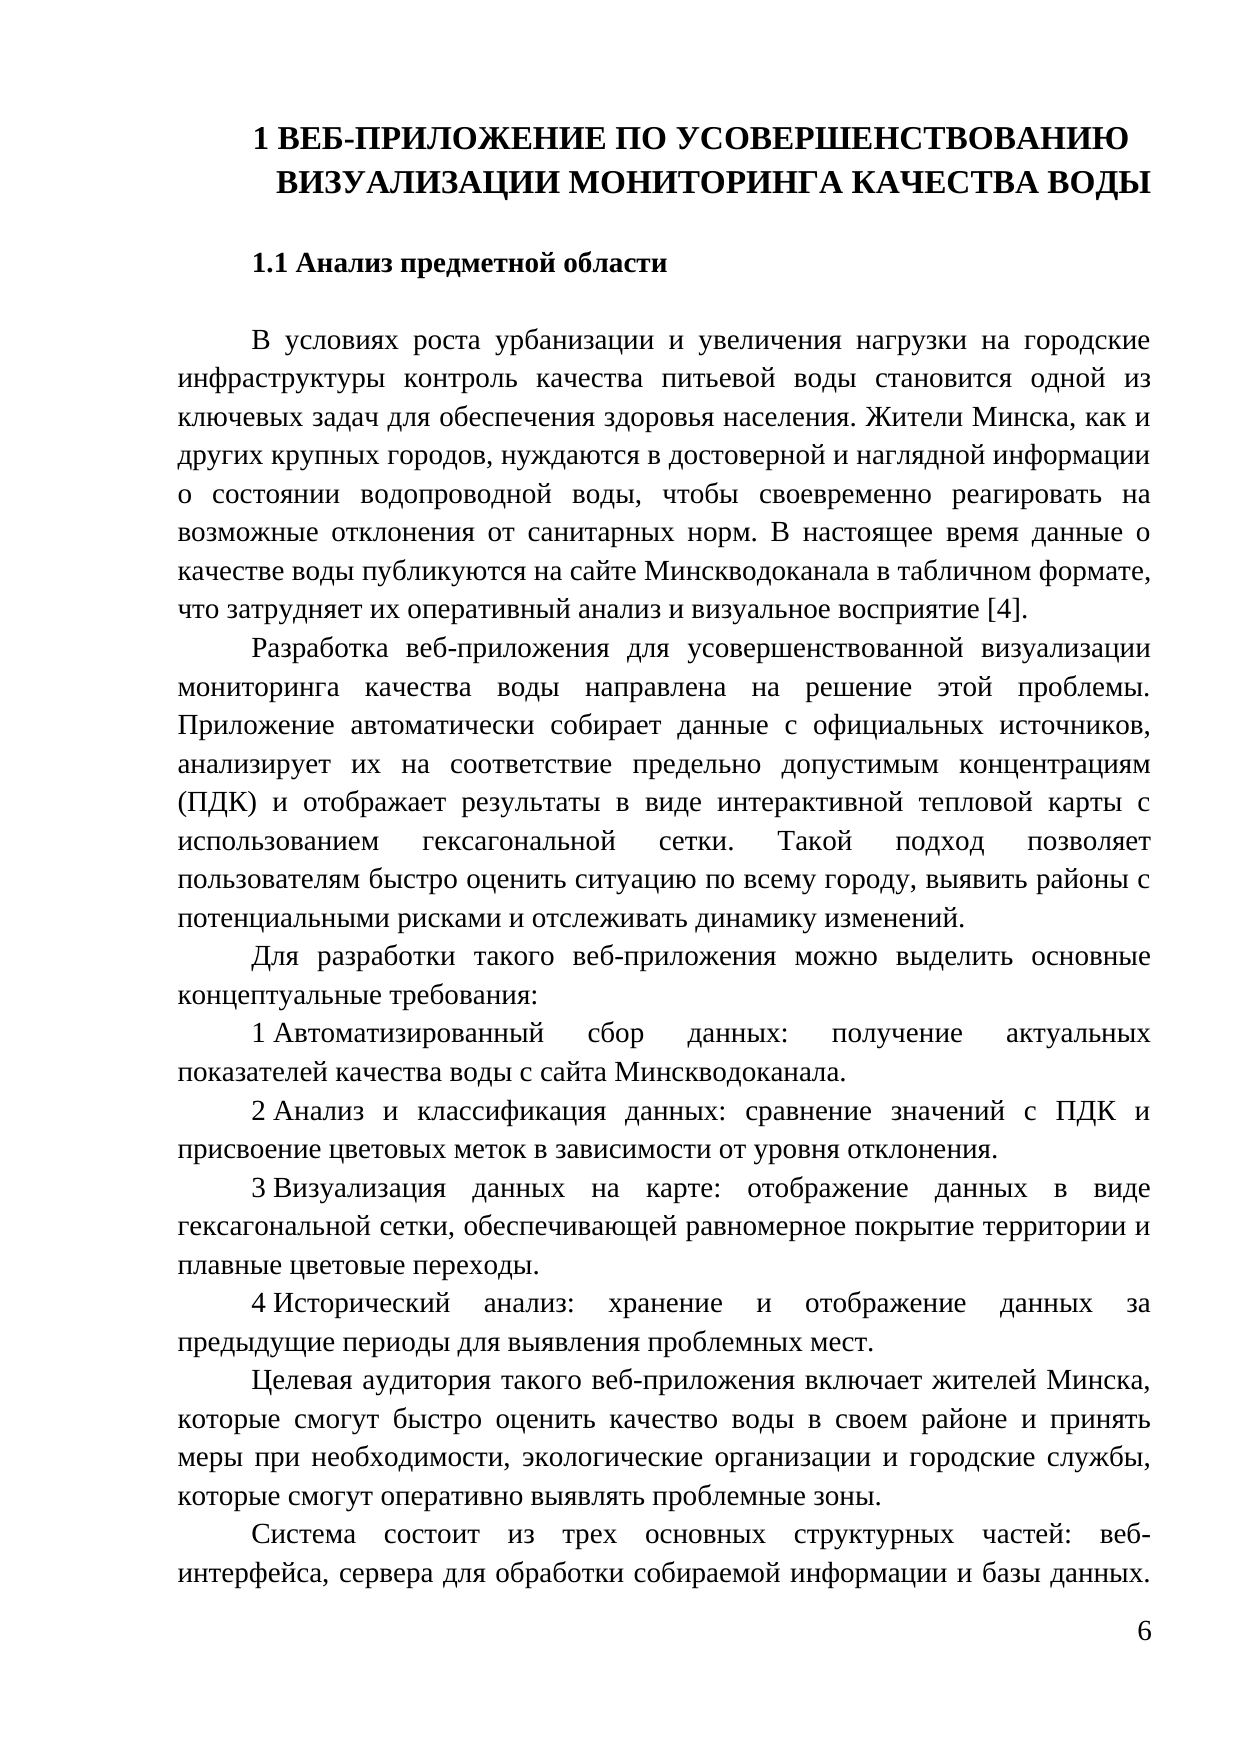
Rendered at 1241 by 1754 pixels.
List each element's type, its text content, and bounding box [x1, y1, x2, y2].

subtitle Анализ предметной области [252, 245, 1152, 278]
text 3 Визуализация данных на карте: отображение данных в виде гексагональной сетки, обеспечивающей равномерное покрытие территории и плавные цветовые переходы. [177, 1170, 1152, 1280]
text Разработка веб-приложения для усовершенствованной визуализации мониторинга качества воды направлена на решение этой проблемы. Приложение автоматически собирает данные с официальных источников, анализирует их на соответствие предельно допустимым концентрациям (ПДК) и отображает результаты в виде интерактивной тепловой карты с использованием гексагональной сетки. Такой подход позволяет пользователям быстро оценить ситуацию по всему городу, выявить районы с потенциальными рисками и отслеживать динамику изменений. [177, 630, 1152, 933]
text Для разработки такого веб-приложения можно выделить основные концептуальные требования: [177, 938, 1152, 1011]
subtitle 1 ВЕБ-ПРИЛОЖЕНИЕ ПО УСОВЕРШЕНСТВОВАНИЮ ВИЗУАЛИЗАЦИИ МОНИТОРИНГА КАЧЕСТВА ВОДЫ [252, 118, 1152, 201]
text В условиях роста урбанизации и увеличения нагрузки на городские инфраструктуры контроль качества питьевой воды становится одной из ключевых задач для обеспечения здоровья населения. Жители Минска, как и других крупных городов, нуждаются в достоверной и наглядной информации о состоянии водопроводной воды, чтобы своевременно реагировать на возможные отклонения от санитарных норм. В настоящее время данные о качестве воды публикуются на сайте Минскводоканала в табличном формате, что затрудняет их оперативный анализ и визуальное восприятие [4]. [177, 322, 1152, 625]
text 4 Исторический анализ: хранение и отображение данных за предыдущие периоды для выявления проблемных мест. [177, 1285, 1152, 1357]
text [177, 1517, 1152, 1589]
text 2 Анализ и классификация данных: сравнение значений с ПДК и присвоение цветовых меток в зависимости от уровня отклонения. [177, 1093, 1152, 1165]
text Целевая аудитория такого веб-приложения включает жителей Минска, которые смогут быстро оценить качество воды в своем районе и принять меры при необходимости, экологические организации и городские службы, которые смогут оперативно выявлять проблемные зоны. [177, 1362, 1152, 1512]
text 1 Автоматизированный сбор данных: получение актуальных показателей качества воды с сайта Минскводоканала. [177, 1016, 1152, 1088]
